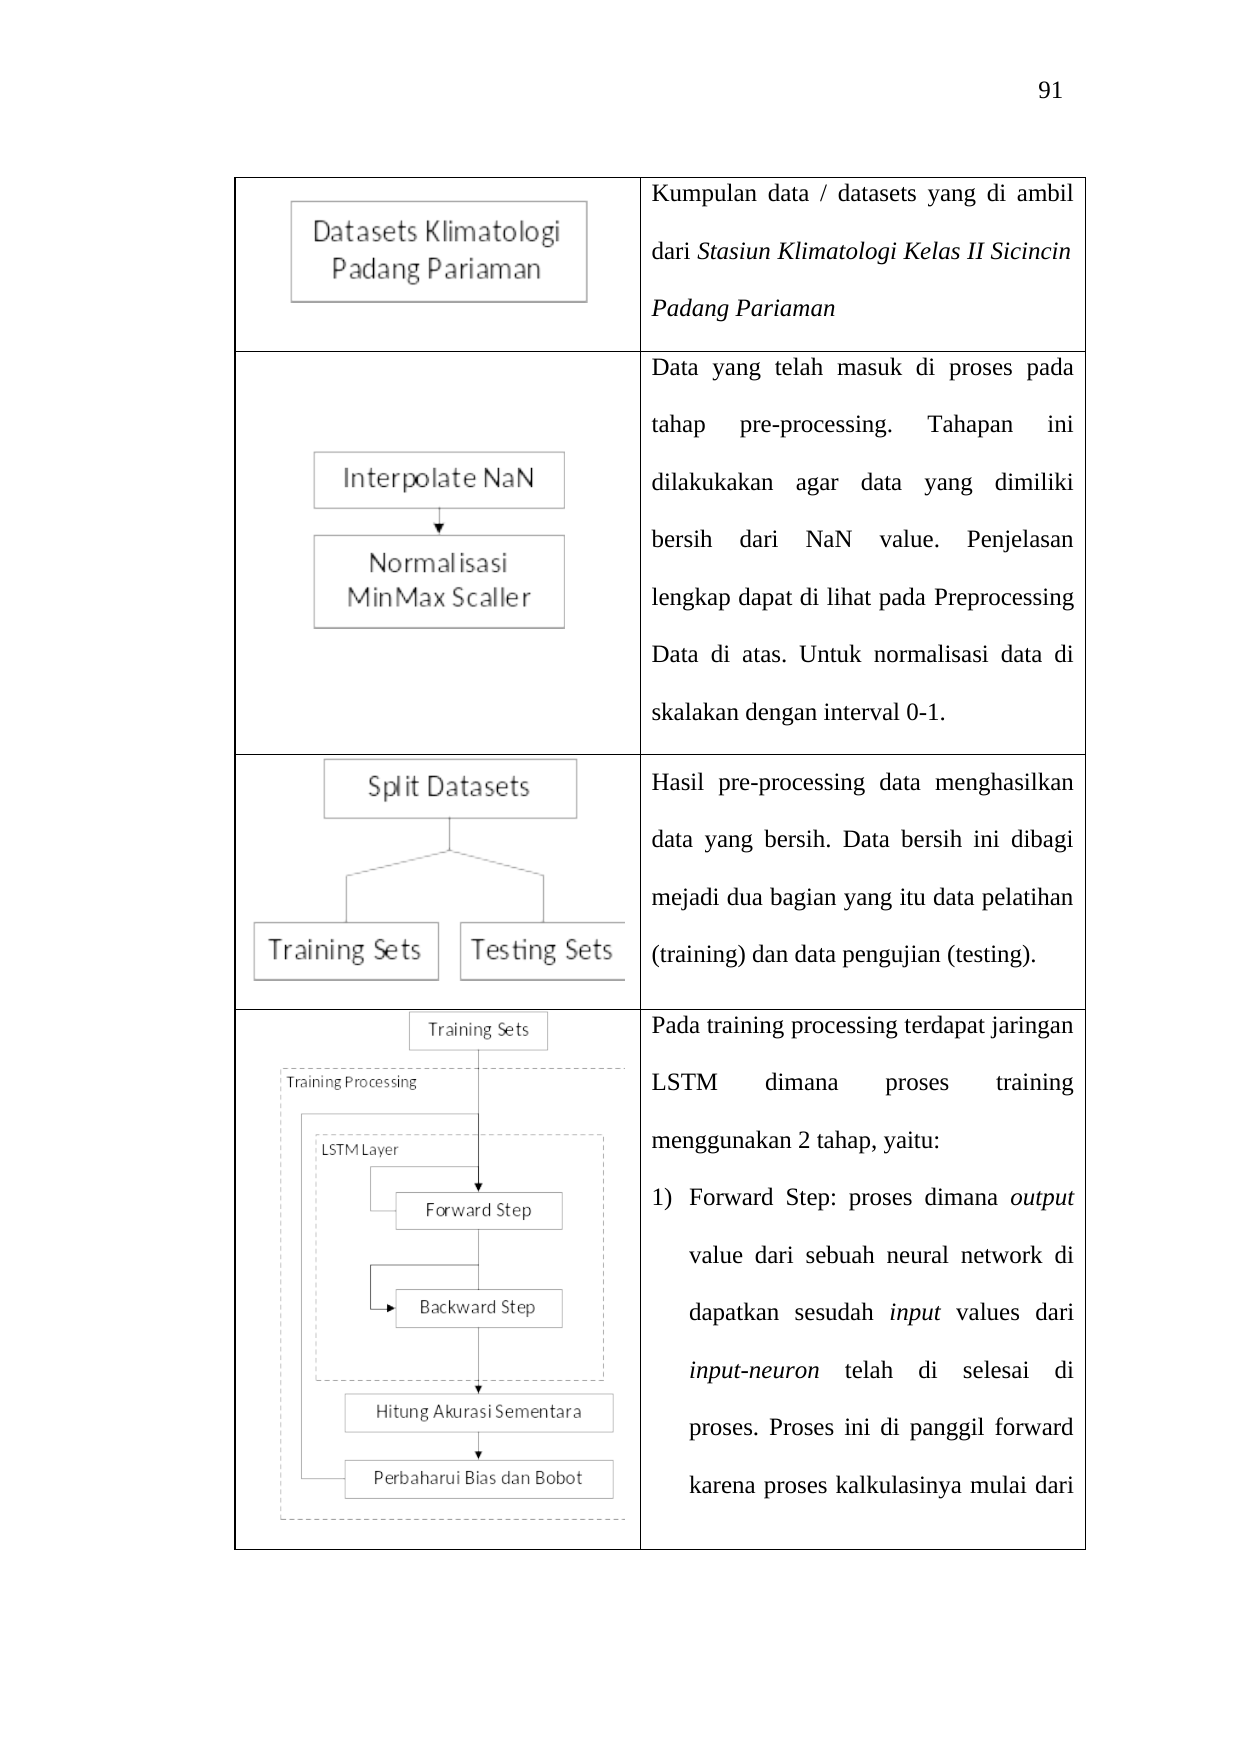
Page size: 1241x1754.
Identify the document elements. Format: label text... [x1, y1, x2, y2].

table_cell Data yang telah masuk di proses pada tahap pre-processing. Tahapan ini dilakukakan agar data yang dimiliki bersih dari NaN value. Penjelasan lengkap dapat di lihat pada Preprocessing Data di atas. Untuk normalisasi data di skalakan dengan interval 0-1. [641, 352, 1085, 754]
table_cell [641, 1010, 1085, 1548]
table_cell [236, 178, 640, 351]
table_cell [236, 352, 640, 754]
table_cell [236, 755, 640, 1009]
table_cell Kumpulan data / datasets yang di ambil dari Stasiun Klimatologi Kelas II Sicincin Padang Pariaman [641, 178, 1085, 351]
table_cell Hasil pre-processing data menghasilkan data yang bersih. Data bersih ini dibagi mejadi dua bagian yang itu data pelatihan (training) dan data pengujian (testing). [641, 755, 1085, 1009]
table_cell [236, 1010, 640, 1548]
